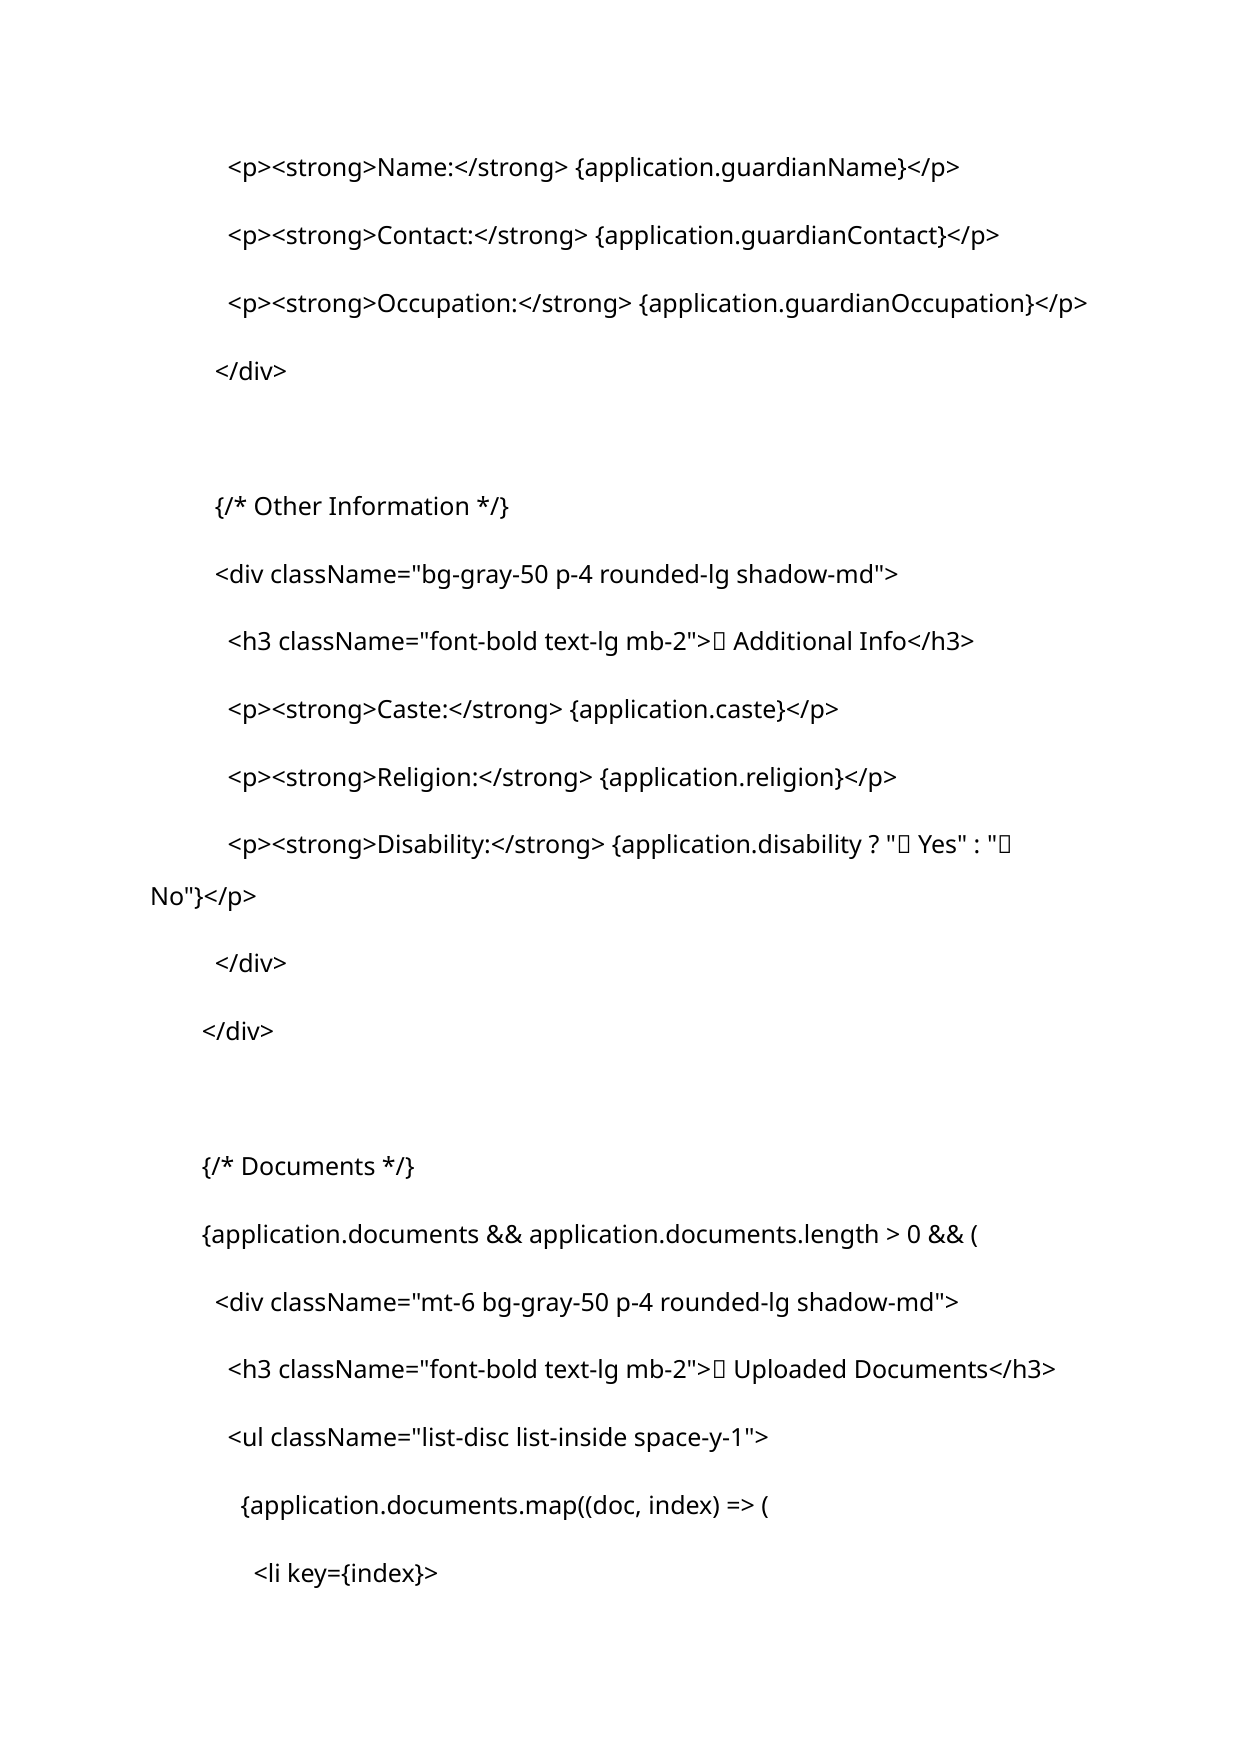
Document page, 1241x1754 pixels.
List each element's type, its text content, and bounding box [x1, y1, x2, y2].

text <p><strong>Contact:</strong> {application.guardianContact}</p> [150, 218, 1090, 252]
text <p><strong>Disability:</strong> {application.disability ? "✅ Yes" : "❌ No"}</p> [150, 827, 1090, 912]
text </div> [150, 946, 1090, 980]
text {/* Other Information */} [150, 488, 1090, 523]
text <li key={index}> [150, 1555, 1090, 1589]
text </div> [150, 353, 1090, 387]
text <p><strong>Occupation:</strong> {application.guardianOccupation}</p> [150, 285, 1090, 319]
text <p><strong>Name:</strong> {application.guardianName}</p> [150, 150, 1090, 184]
text <ul className="list-disc list-inside space-y-1"> [150, 1420, 1090, 1454]
text {/* Documents */} [150, 1149, 1090, 1183]
text <p><strong>Religion:</strong> {application.religion}</p> [150, 759, 1090, 793]
text <div className="bg-gray-50 p-4 rounded-lg shadow-md"> [150, 556, 1090, 590]
text <div className="mt-6 bg-gray-50 p-4 rounded-lg shadow-md"> [150, 1284, 1090, 1318]
text <p><strong>Caste:</strong> {application.caste}</p> [150, 692, 1090, 726]
text <h3 className="font-bold text-lg mb-2">📂 Uploaded Documents</h3> [150, 1352, 1090, 1386]
text {application.documents && application.documents.length > 0 && ( [150, 1217, 1090, 1251]
text </div> [150, 1013, 1090, 1048]
text {application.documents.map((doc, index) => ( [150, 1487, 1090, 1522]
text <h3 className="font-bold text-lg mb-2">📝 Additional Info</h3> [150, 624, 1090, 658]
